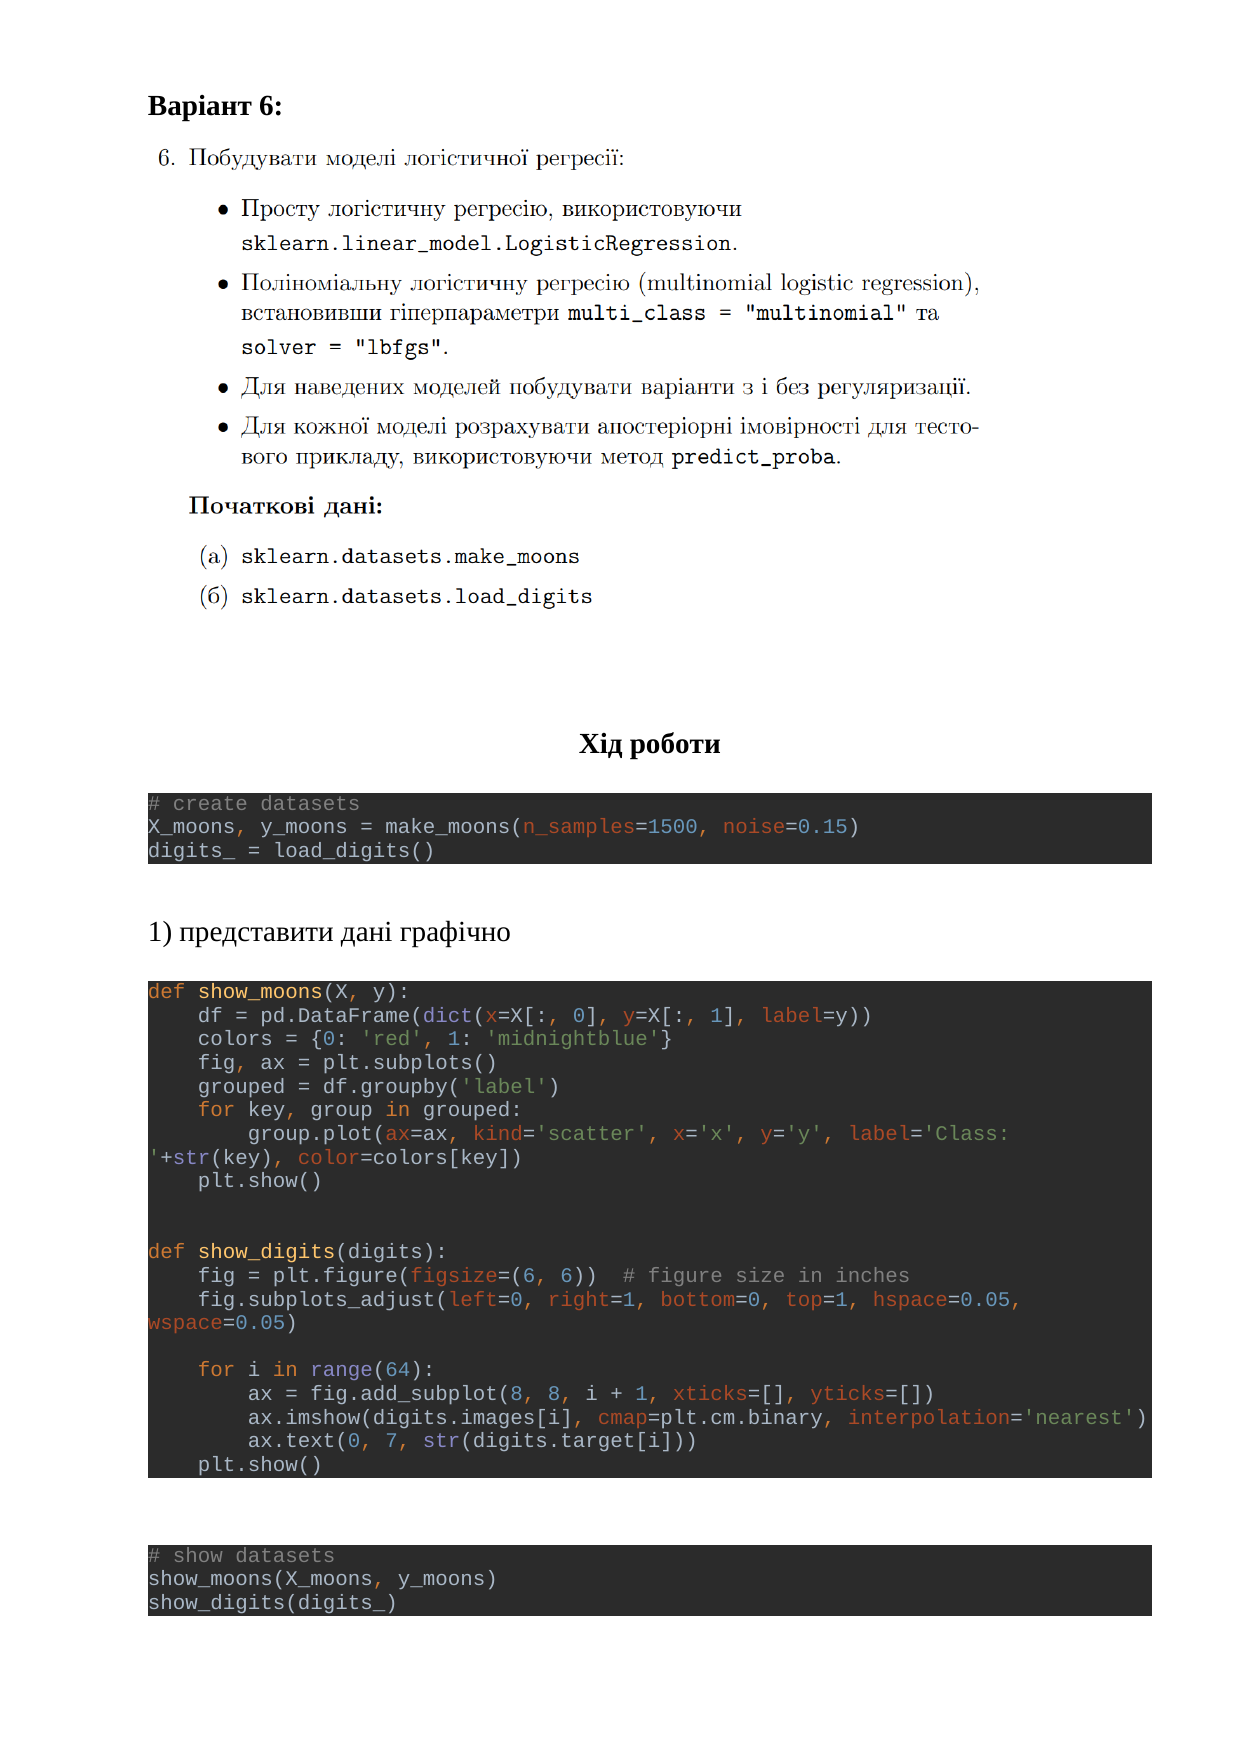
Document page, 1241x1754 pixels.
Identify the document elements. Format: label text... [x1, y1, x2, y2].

text # show datasets show_moons(X_moons, y_moons) show_digits(digits_) [148, 1545, 1152, 1616]
text # create datasets X_moons, y_moons = make_moons(n_samples=1500, noise=0.15) digits_ = load_digits() [148, 793, 1152, 864]
list Хід роботи [148, 726, 1152, 759]
list 1) представити дані графічно [148, 914, 1152, 948]
text def show_moons(X, y): df = pd.DataFrame(dict(x=X[:, 0], y=X[:, 1], label=y)) colors = {0: 'red', 1: 'midnightblue'} fig, ax = plt.subplots() grouped = df.groupby('label') for key, group in grouped: group.plot(ax=ax, kind='scatter', x='x', y='y', label='Class: '+str(key), color=colors[key]) plt.show() def show_digits(digits): fig = plt.figure(figsize=(6, 6)) # figure size in inches fig.subplots_adjust(left=0, right=1, bottom=0, top=1, hspace=0.05, wspace=0.05) for i in range(64): ax = fig.add_subplot(8, 8, i + 1, xticks=[], yticks=[]) ax.imshow(digits.images[i], cmap=plt.cm.binary, interpolation='nearest') ax.text(0, 7, str(digits.target[i])) plt.show() [148, 981, 1152, 1478]
list Варіант 6: [148, 88, 1152, 122]
picture [147, 138, 988, 612]
